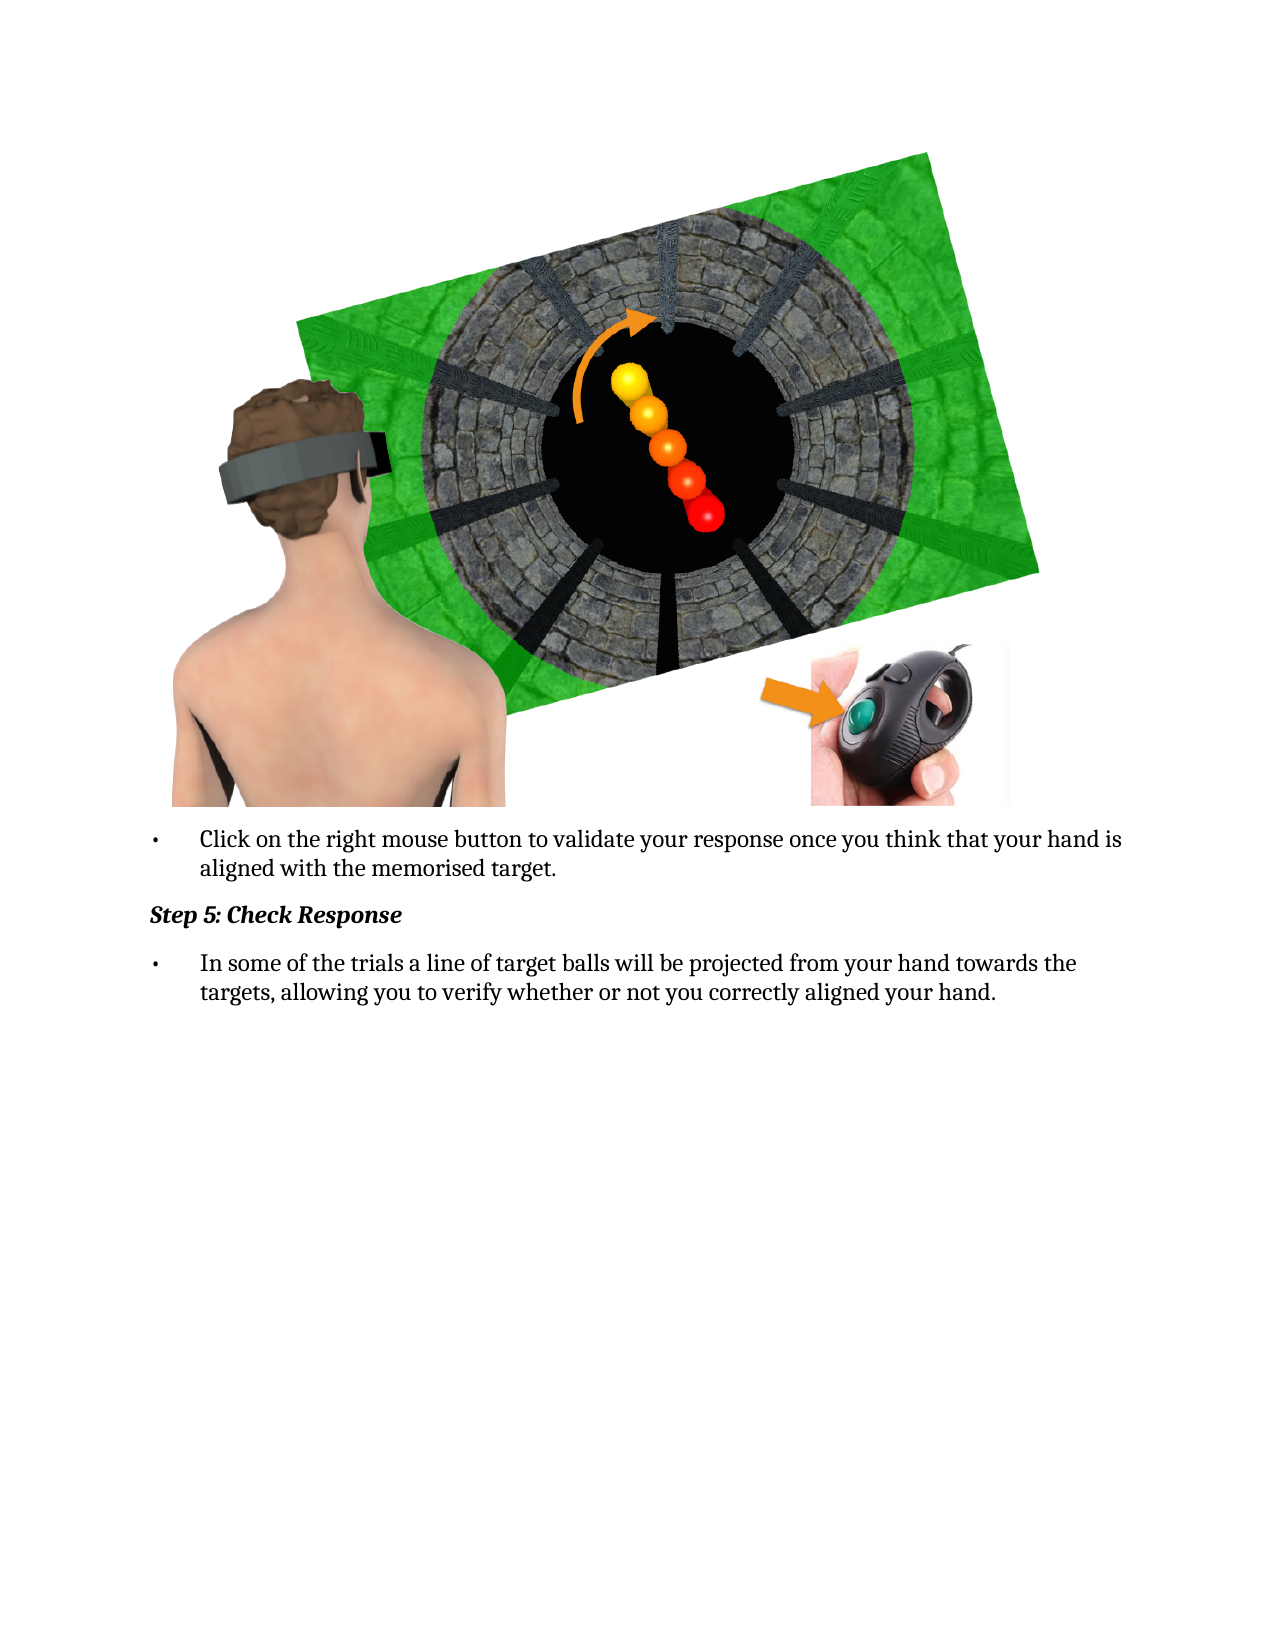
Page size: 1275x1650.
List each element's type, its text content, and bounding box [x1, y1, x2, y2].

text Step 5: Check Response [150, 901, 1125, 930]
picture [168, 150, 1044, 807]
list Click on the right mouse button to validate your response once you think that your hand is aligned with the memorised target. [150, 825, 1125, 882]
list In some of the trials a line of target balls will be projected from your hand towards the targets, allowing you to verify whether or not you correctly aligned your hand. [150, 949, 1125, 1006]
